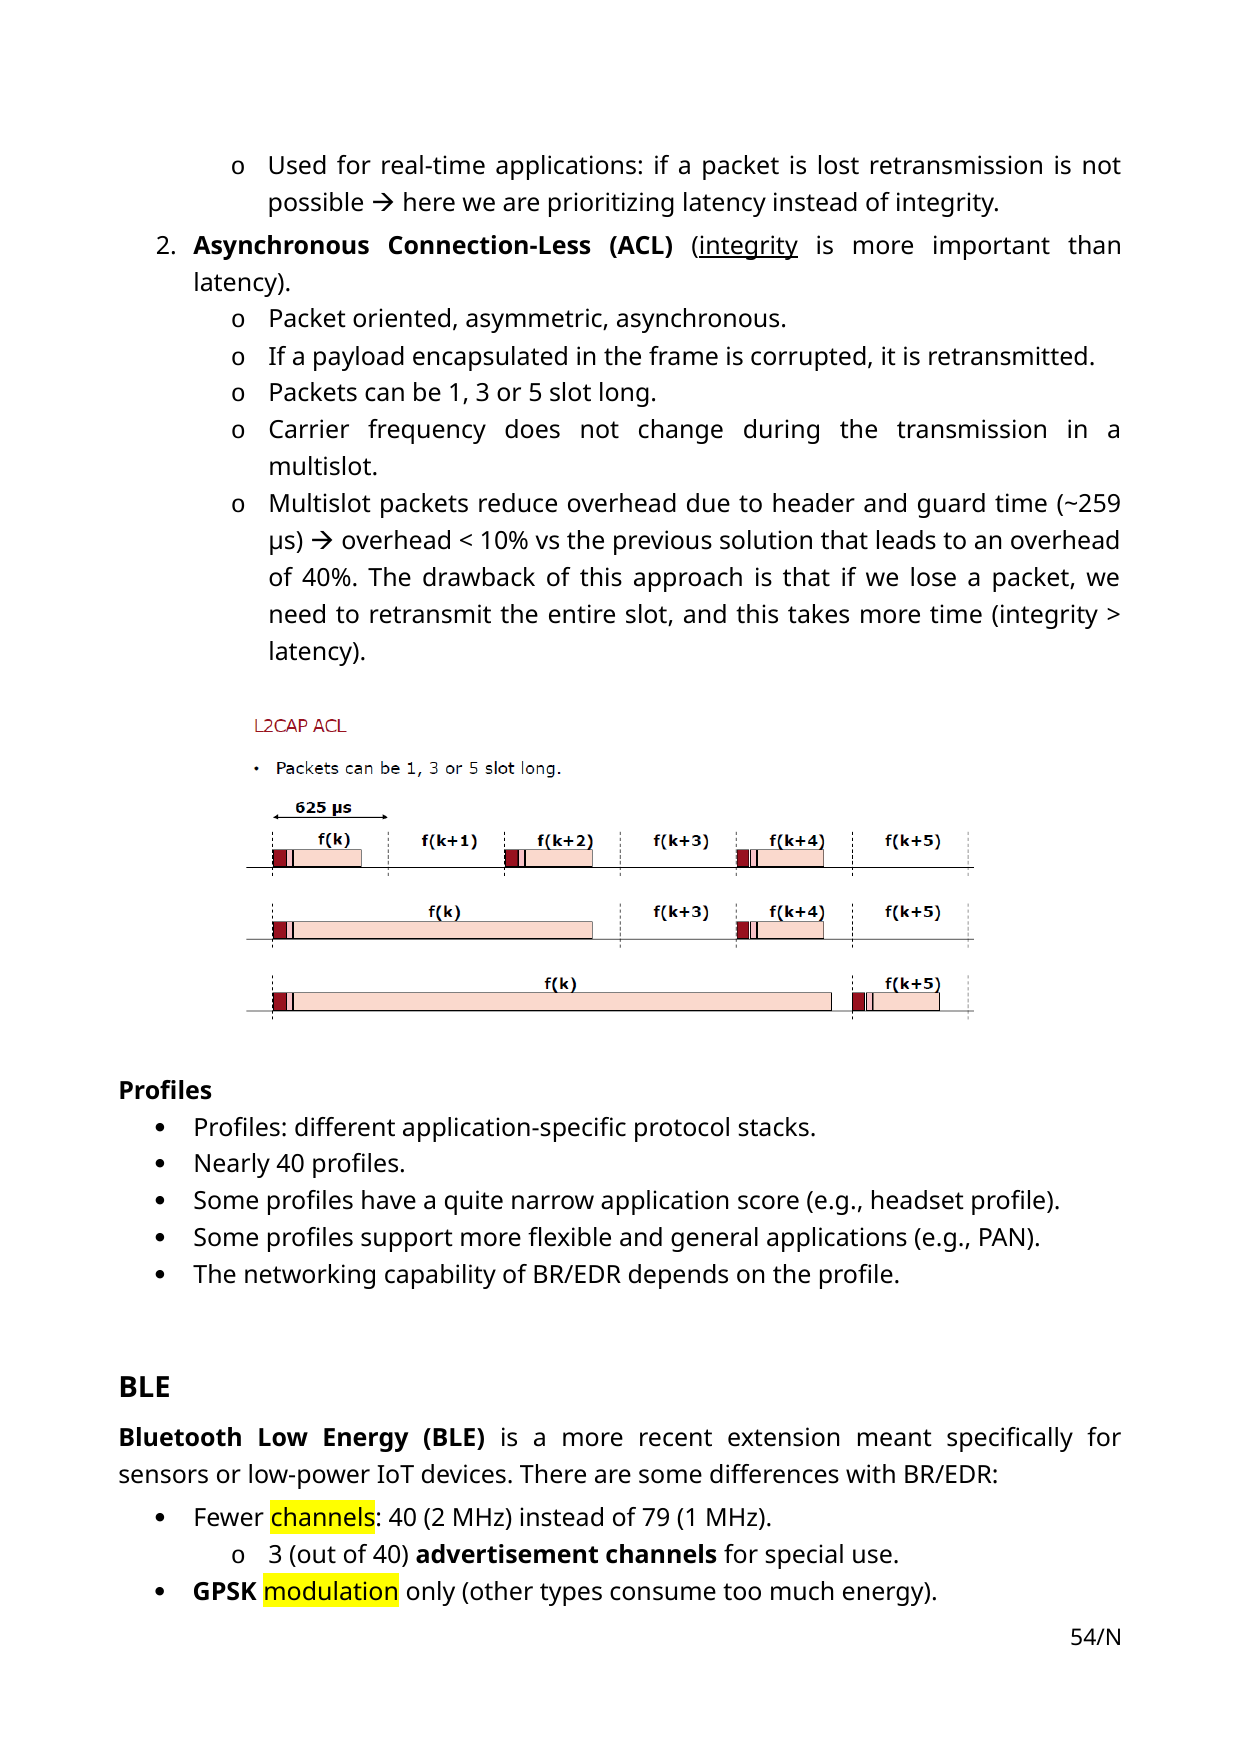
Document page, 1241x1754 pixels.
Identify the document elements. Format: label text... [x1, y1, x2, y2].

list Nearly 40 profiles. [156, 1146, 1122, 1180]
list Carrier frequency does not change during the transmission in a multislot. [231, 412, 1122, 483]
list If a payload encapsulated in the frame is corrupted, it is retransmitted. [231, 338, 1122, 372]
list Some profiles have a quite narrow application score (e.g., headset profile). [156, 1183, 1122, 1217]
list Used for real-time applications: if a packet is lost retransmission is not possible here we are prioritizing latency instead of integrity. [230, 148, 1122, 219]
list 3 (out of 40) advertisement channels for special use. [231, 1536, 1122, 1571]
list Packets can be 1, 3 or 5 slot long. [231, 375, 1122, 409]
list Asynchronous Connection-Less (ACL) (integrity is more important than latency). [156, 228, 1122, 298]
list Some profiles support more flexible and general applications (e.g., PAN). [156, 1219, 1122, 1253]
list The networking capability of BR/EDR depends on the profile. [156, 1256, 1122, 1290]
list Multislot packets reduce overhead due to header and guard time (~259 μs) overhead < 10% vs the previous solution that leads to an overhead of 40%. The drawback of this approach is that if we lose a packet, we need to retransmit the entire slot, and this takes more time (integrity > latency). [231, 486, 1122, 667]
list Profiles: different application-specific protocol stacks. [156, 1109, 1122, 1143]
list GPSK modulation only (other types consume too much energy). [155, 1573, 263, 1607]
list Packet oriented, asymmetric, asynchronous. [231, 301, 1122, 335]
text BLE [118, 1367, 1122, 1406]
picture [246, 706, 994, 1034]
list GPSK modulation only (other types consume too much energy). [399, 1573, 1122, 1607]
text Bluetooth Low Energy (BLE) is a more recent extension meant specifically for sensors or low-power IoT devices. There are some differences with BR/EDR: [118, 1420, 1122, 1491]
list Fewer channels: 40 (2 MHz) instead of 79 (1 MHz). [156, 1499, 1122, 1534]
text Profiles [118, 1072, 1122, 1106]
